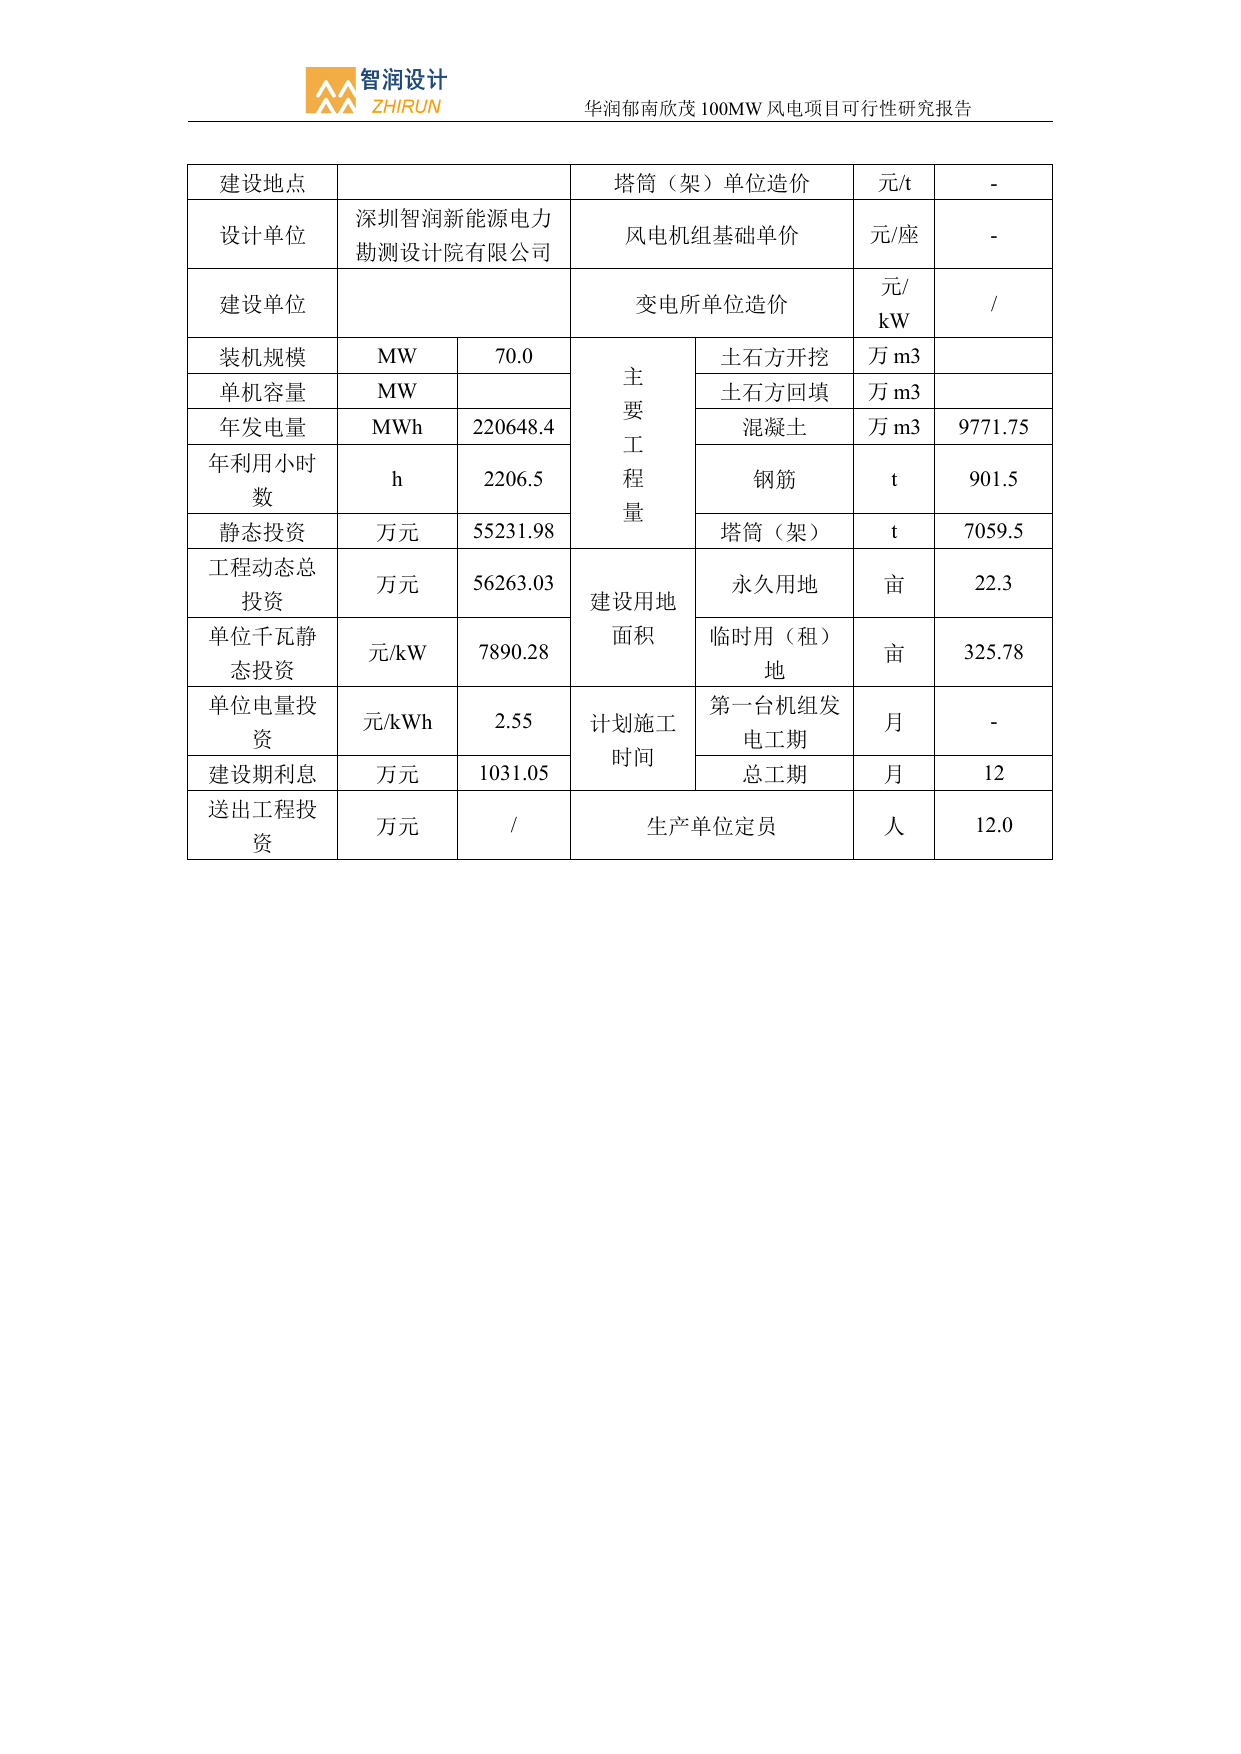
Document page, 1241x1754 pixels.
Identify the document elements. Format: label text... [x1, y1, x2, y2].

table_cell 12.0 [935, 791, 1052, 859]
table_cell [458, 374, 570, 408]
table_cell 混凝土 [696, 409, 853, 443]
table_cell 元/kWh [338, 687, 457, 755]
table_cell 万m3 [854, 338, 934, 373]
table_cell 70.0 [458, 338, 570, 373]
table_cell - [935, 165, 1052, 199]
table_cell 单机容量 [188, 374, 337, 408]
table_cell 第一台机组发电工期 [696, 687, 853, 755]
table_cell 亩 [854, 618, 934, 686]
picture [305, 65, 448, 115]
table_cell 变电所单位造价 [571, 269, 853, 337]
table_cell 装机规模 [188, 338, 337, 373]
table_cell 56263.03 [458, 549, 570, 617]
table_cell t [854, 445, 934, 512]
table_cell 建设单位 [188, 269, 337, 337]
table_cell 送出工程投资 [188, 791, 337, 859]
table_cell 9771.75 [935, 409, 1052, 443]
table_cell 年发电量 [188, 409, 337, 443]
table_cell 亩 [854, 549, 934, 617]
table_cell [338, 269, 570, 337]
table_cell 总工期 [696, 756, 853, 790]
table_cell 1031.05 [458, 756, 570, 790]
table_cell 元/t [854, 165, 934, 199]
table_cell - [935, 687, 1052, 755]
table_cell 土石方回填 [696, 374, 853, 408]
table_cell 建设用地 面积 [571, 549, 695, 686]
table_cell 7890.28 [458, 618, 570, 686]
table_cell 7059.5 [935, 514, 1052, 548]
table_cell [935, 374, 1052, 408]
table_cell 万元 [338, 514, 457, 548]
table_cell - [935, 200, 1052, 268]
table_cell [338, 165, 570, 199]
table_cell 元/kW [338, 618, 457, 686]
table_cell 生产单位定员 [571, 791, 853, 859]
table_cell 单位千瓦静态投资 [188, 618, 337, 686]
table_cell 计划施工时间 [571, 687, 695, 790]
table_cell 55231.98 [458, 514, 570, 548]
table_cell MWh [338, 409, 457, 443]
table_cell 塔筒（架） [696, 514, 853, 548]
table_cell 2.55 [458, 687, 570, 755]
table_cell 临时用（租）地 [696, 618, 853, 686]
table_cell 月 [854, 687, 934, 755]
table_cell 年利用小时数 [188, 445, 337, 512]
table_cell 元/kW [854, 269, 934, 337]
table_cell 工程动态总投资 [188, 549, 337, 617]
table_cell / [458, 791, 570, 859]
table_cell 建设期利息 [188, 756, 337, 790]
table_cell 2206.5 [458, 445, 570, 512]
table_cell 单位电量投资 [188, 687, 337, 755]
table_cell 风电机组基础单价 [571, 200, 853, 268]
table_cell [935, 338, 1052, 373]
table_cell 万m3 [854, 409, 934, 443]
table_cell h [338, 445, 457, 512]
table_cell 12 [935, 756, 1052, 790]
table_cell MW [338, 338, 457, 373]
table_cell 人 [854, 791, 934, 859]
table_cell 钢筋 [696, 445, 853, 512]
table_cell 万元 [338, 756, 457, 790]
table_cell 万m3 [854, 374, 934, 408]
table_cell 静态投资 [188, 514, 337, 548]
table_cell / [935, 269, 1052, 337]
table_cell 220648.4 [458, 409, 570, 443]
table_cell 深圳智润新能源电力勘测设计院有限公司 [338, 200, 570, 268]
table_cell 22.3 [935, 549, 1052, 617]
table_cell 月 [854, 756, 934, 790]
table_cell 元/座 [854, 200, 934, 268]
table_cell 万元 [338, 549, 457, 617]
table_cell 901.5 [935, 445, 1052, 512]
table_cell 设计单位 [188, 200, 337, 268]
table_cell 建设地点 [188, 165, 337, 199]
table_cell MW [338, 374, 457, 408]
table_cell 万元 [338, 791, 457, 859]
table_cell 永久用地 [696, 549, 853, 617]
table_cell 325.78 [935, 618, 1052, 686]
table_cell t [854, 514, 934, 548]
table_cell 土石方开挖 [696, 338, 853, 373]
table_cell 主 要 工 程 量 [571, 338, 695, 548]
table_cell 塔筒（架）单位造价 [571, 165, 853, 199]
